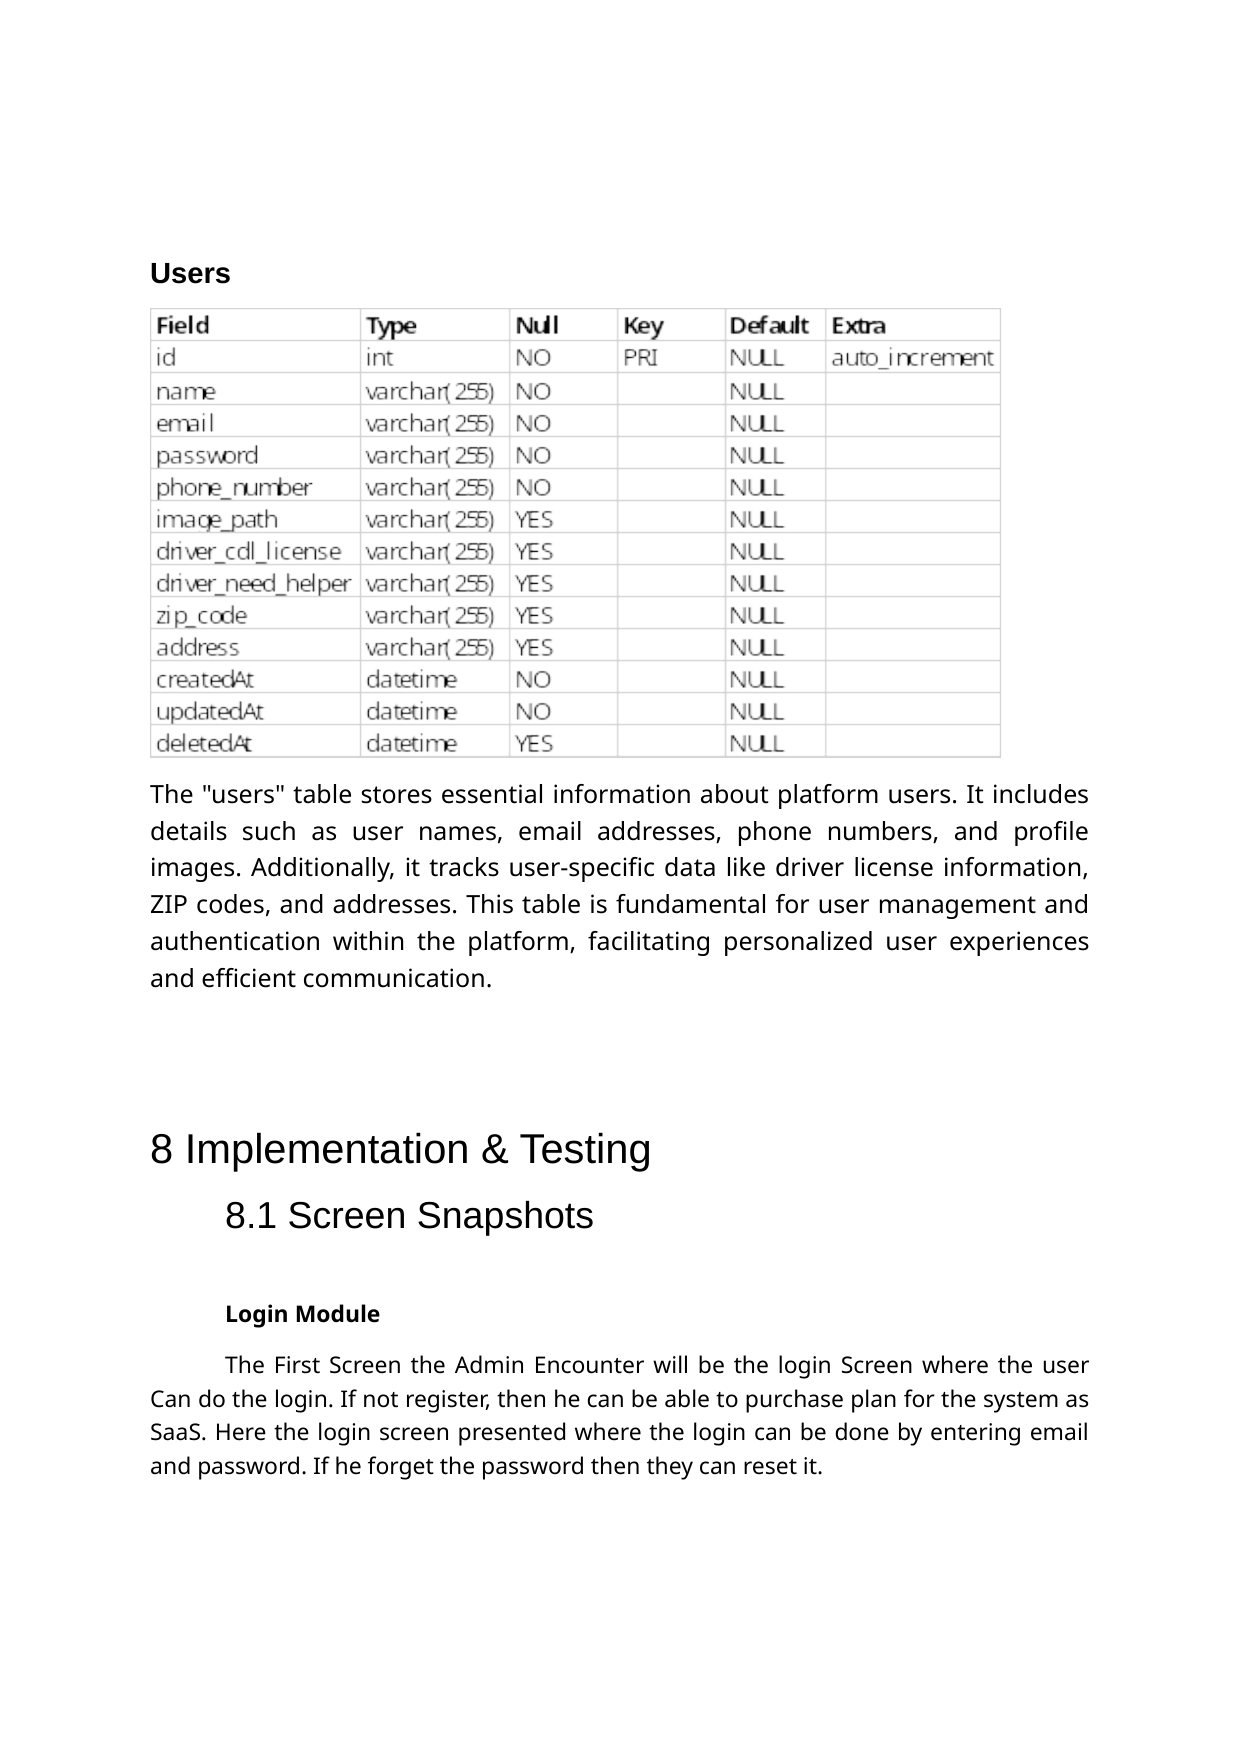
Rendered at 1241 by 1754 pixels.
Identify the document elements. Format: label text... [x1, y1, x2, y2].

text Users [150, 256, 1090, 289]
text The First Screen the Admin Encounter will be the login Screen where the user Can do the login. If not register, then he can be able to purchase plan for the system as SaaS. Here the login screen presented where the login can be done by entering email and password. If he forget the password then they can reset it. [150, 1349, 1090, 1481]
subtitle 8.1 Screen Snapshots [225, 1193, 1090, 1236]
text Login Module [150, 1298, 1090, 1330]
text The "users" table stores essential information about platform users. It includes details such as user names, email addresses, phone numbers, and profile images. Additionally, it tracks user-specific data like driver license information, ZIP codes, and addresses. This table is fundamental for user management and authentication within the platform, facilitating personalized user experiences and efficient communication. [150, 776, 1090, 994]
subtitle 8 Implementation & Testing [150, 1125, 1090, 1173]
